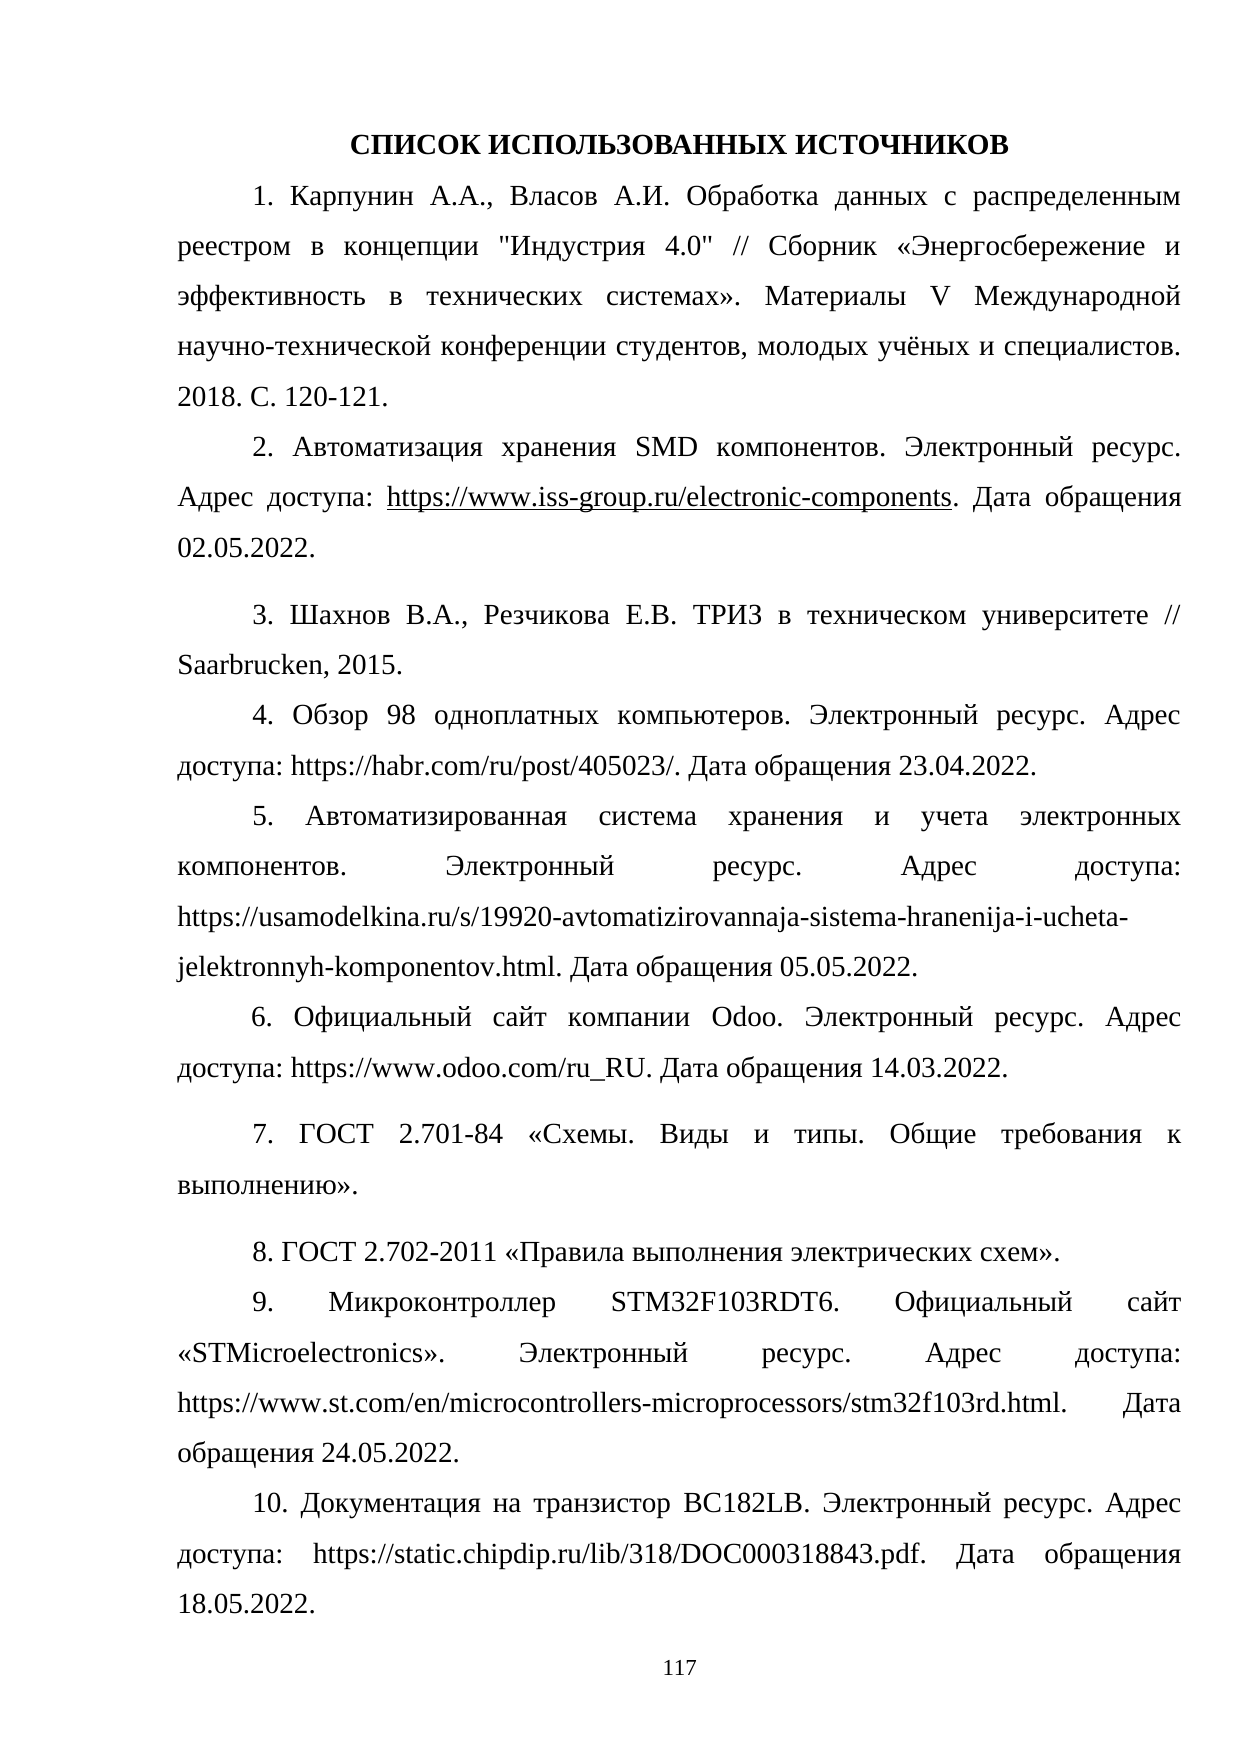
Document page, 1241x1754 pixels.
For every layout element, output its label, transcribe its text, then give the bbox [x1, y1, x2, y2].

subtitle СПИСОК ИСПОЛЬЗОВАННЫХ ИСТОЧНИКОВ [177, 127, 1182, 161]
text 2. Автоматизация хранения SMD компонентов. Электронный ресурс. Адрес доступа: https://www.iss-group.ru/electronic-components. Дата обращения 02.05.2022. [177, 429, 1182, 563]
text 4. Обзор 98 одноплатных компьютеров. Электронный ресурс. Адрес доступа: https://habr.com/ru/post/405023/. Дата обращения 23.04.2022. [177, 697, 1182, 781]
text 5. Автоматизированная система хранения и учета электронных компонентов. Электронный ресурс. Адрес доступа: https://usamodelkina.ru/s/19920-avtomatizirovannaja-sistema-hranenija-i-ucheta-jelektronnyh-komponentov.html. Дата обращения 05.05.2022. [177, 798, 1182, 983]
text 7. ГОСТ 2.701-84 «Схемы. Виды и типы. Общие требования к выполнению». [177, 1117, 1182, 1201]
text 1. Карпунин А.А., Власов А.И. Обработка данных с распределенным реестром в концепции "Индустрия 4.0" // Сборник «Энергосбережение и эффективность в технических системах». Материалы V Международной научно-технической конференции студентов, молодых учёных и специалистов. 2018. С. 120-121. [177, 178, 1182, 412]
text 8. ГОСТ 2.702-2011 «Правила выполнения электрических схем». [177, 1234, 1182, 1268]
text 10. Документация на транзистор BC182LB. Электронный ресурс. Адрес доступа: https://static.chipdip.ru/lib/318/DOC000318843.pdf. Дата обращения 18.05.2022. [177, 1486, 1182, 1620]
text 9. Микроконтроллер STM32F103RDT6. Официальный сайт «STMicroelectronics». Электронный ресурс. Адрес доступа: https://www.st.com/en/microcontrollers-microprocessors/stm32f103rd.html. Дата обращения 24.05.2022. [177, 1284, 1182, 1469]
text 3. Шахнов В.А., Резчикова Е.В. ТРИЗ в техническом университете // Saarbrucken, 2015. [177, 597, 1182, 681]
text 6. Официальный сайт компании Odoo. Электронный ресурс. Адрес доступа: https://www.odoo.com/ru_RU. Дата обращения 14.03.2022. [177, 999, 1182, 1083]
